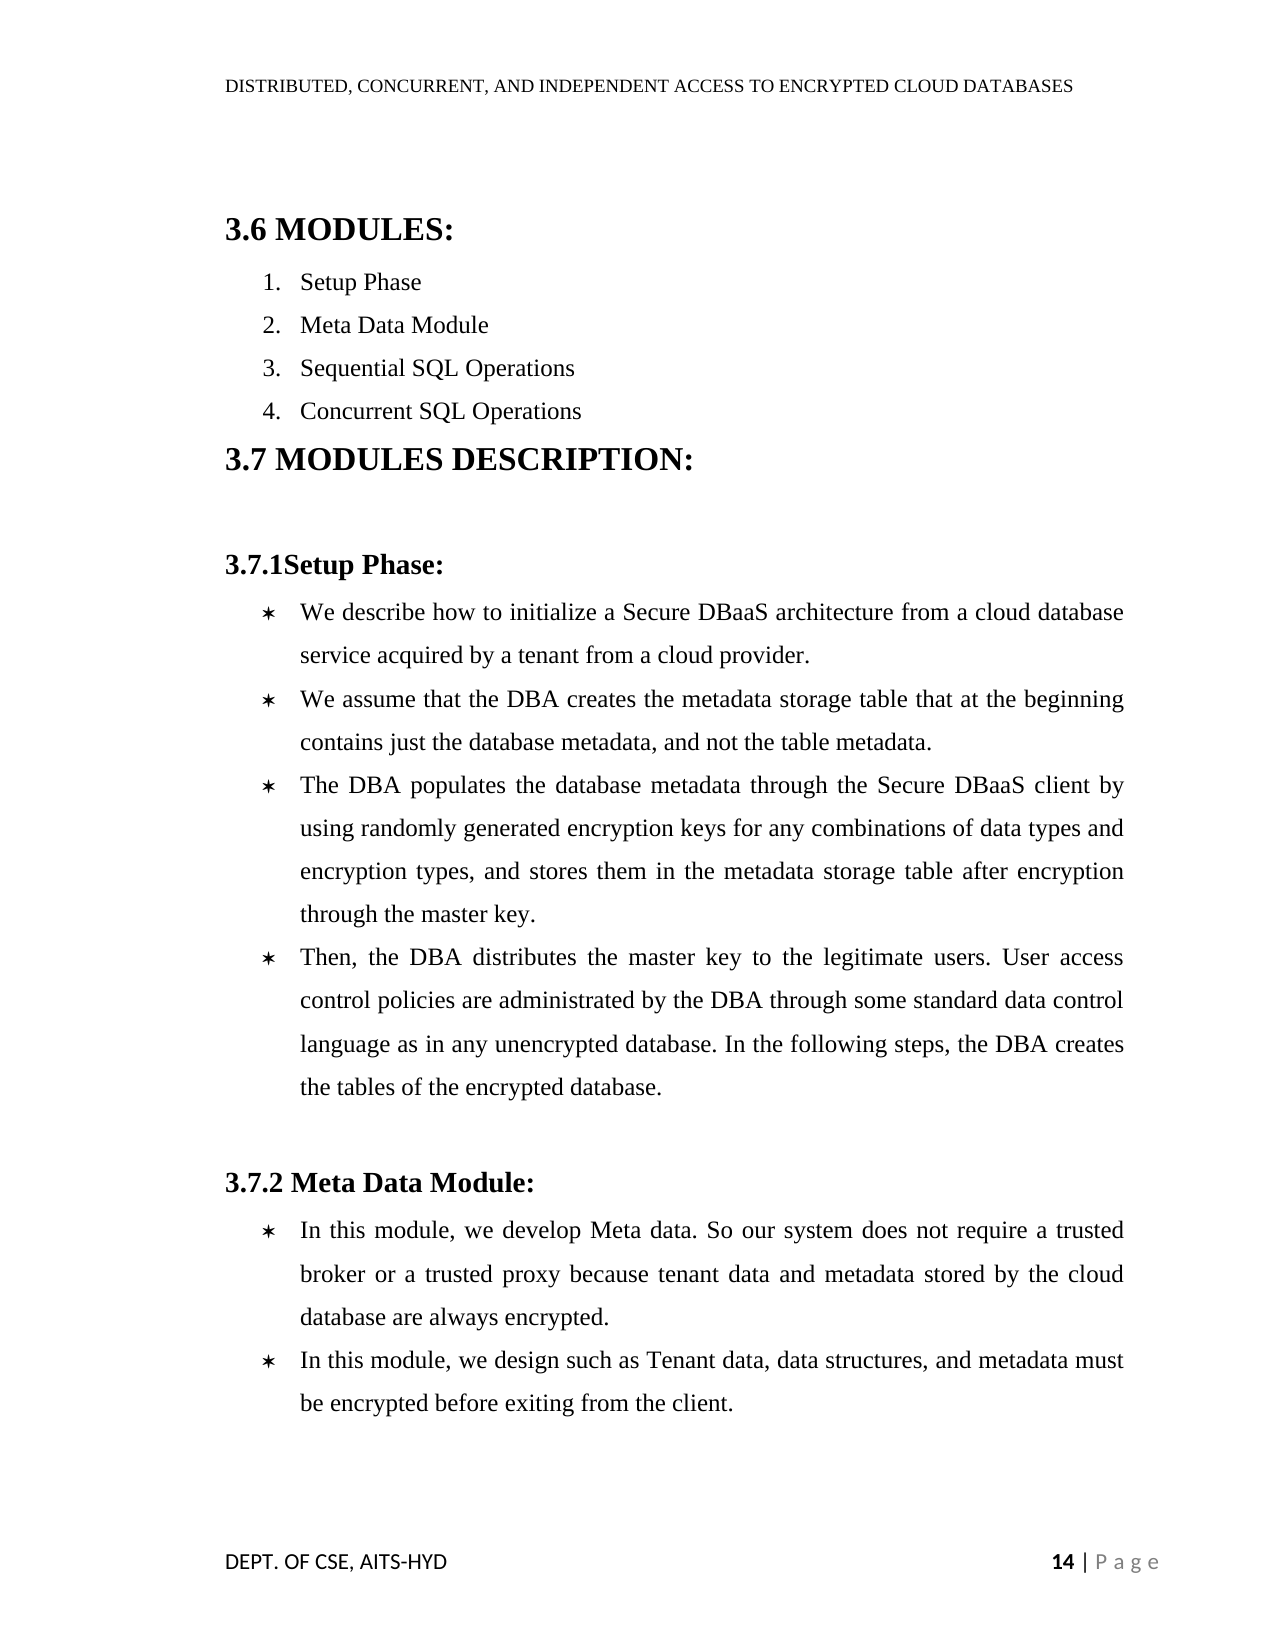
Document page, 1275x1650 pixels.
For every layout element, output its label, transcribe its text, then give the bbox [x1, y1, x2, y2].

list Concurrent SQL Operations [262, 396, 1125, 425]
text 3.6 MODULES: [225, 209, 1125, 248]
list Setup Phase [262, 267, 1125, 296]
list Meta Data Module [262, 310, 1125, 339]
text 3.7 MODULES DESCRIPTION: [225, 439, 1125, 478]
list Then, the DBA distributes the master key to the legitimate users. User access control policies are administrated by the DBA through some standard data control language as in any unencrypted database. In the following steps, the DBA creates the tables of the encrypted database. [262, 942, 1125, 1101]
list Sequential SQL Operations [262, 353, 1125, 382]
list The DBA populates the database metadata through the Secure DBaaS client by using randomly generated encryption keys for any combinations of data types and encryption types, and stores them in the metadata storage table after encryption through the master key. [262, 770, 1125, 928]
text 3.7.2 Meta Data Module: [225, 1165, 1125, 1199]
text 3.7.1Setup Phase: [225, 547, 1125, 581]
list We describe how to initialize a Secure DBaaS architecture from a cloud database service acquired by a tenant from a cloud provider. [262, 597, 1125, 669]
list We assume that the DBA creates the metadata storage table that at the beginning contains just the database metadata, and not the table metadata. [262, 684, 1125, 756]
list In this module, we design such as Tenant data, data structures, and metadata must be encrypted before exiting from the client. [262, 1345, 1125, 1417]
list In this module, we develop Meta data. So our system does not require a trusted broker or a trusted proxy because tenant data and metadata stored by the cloud database are always encrypted. [262, 1216, 1125, 1331]
